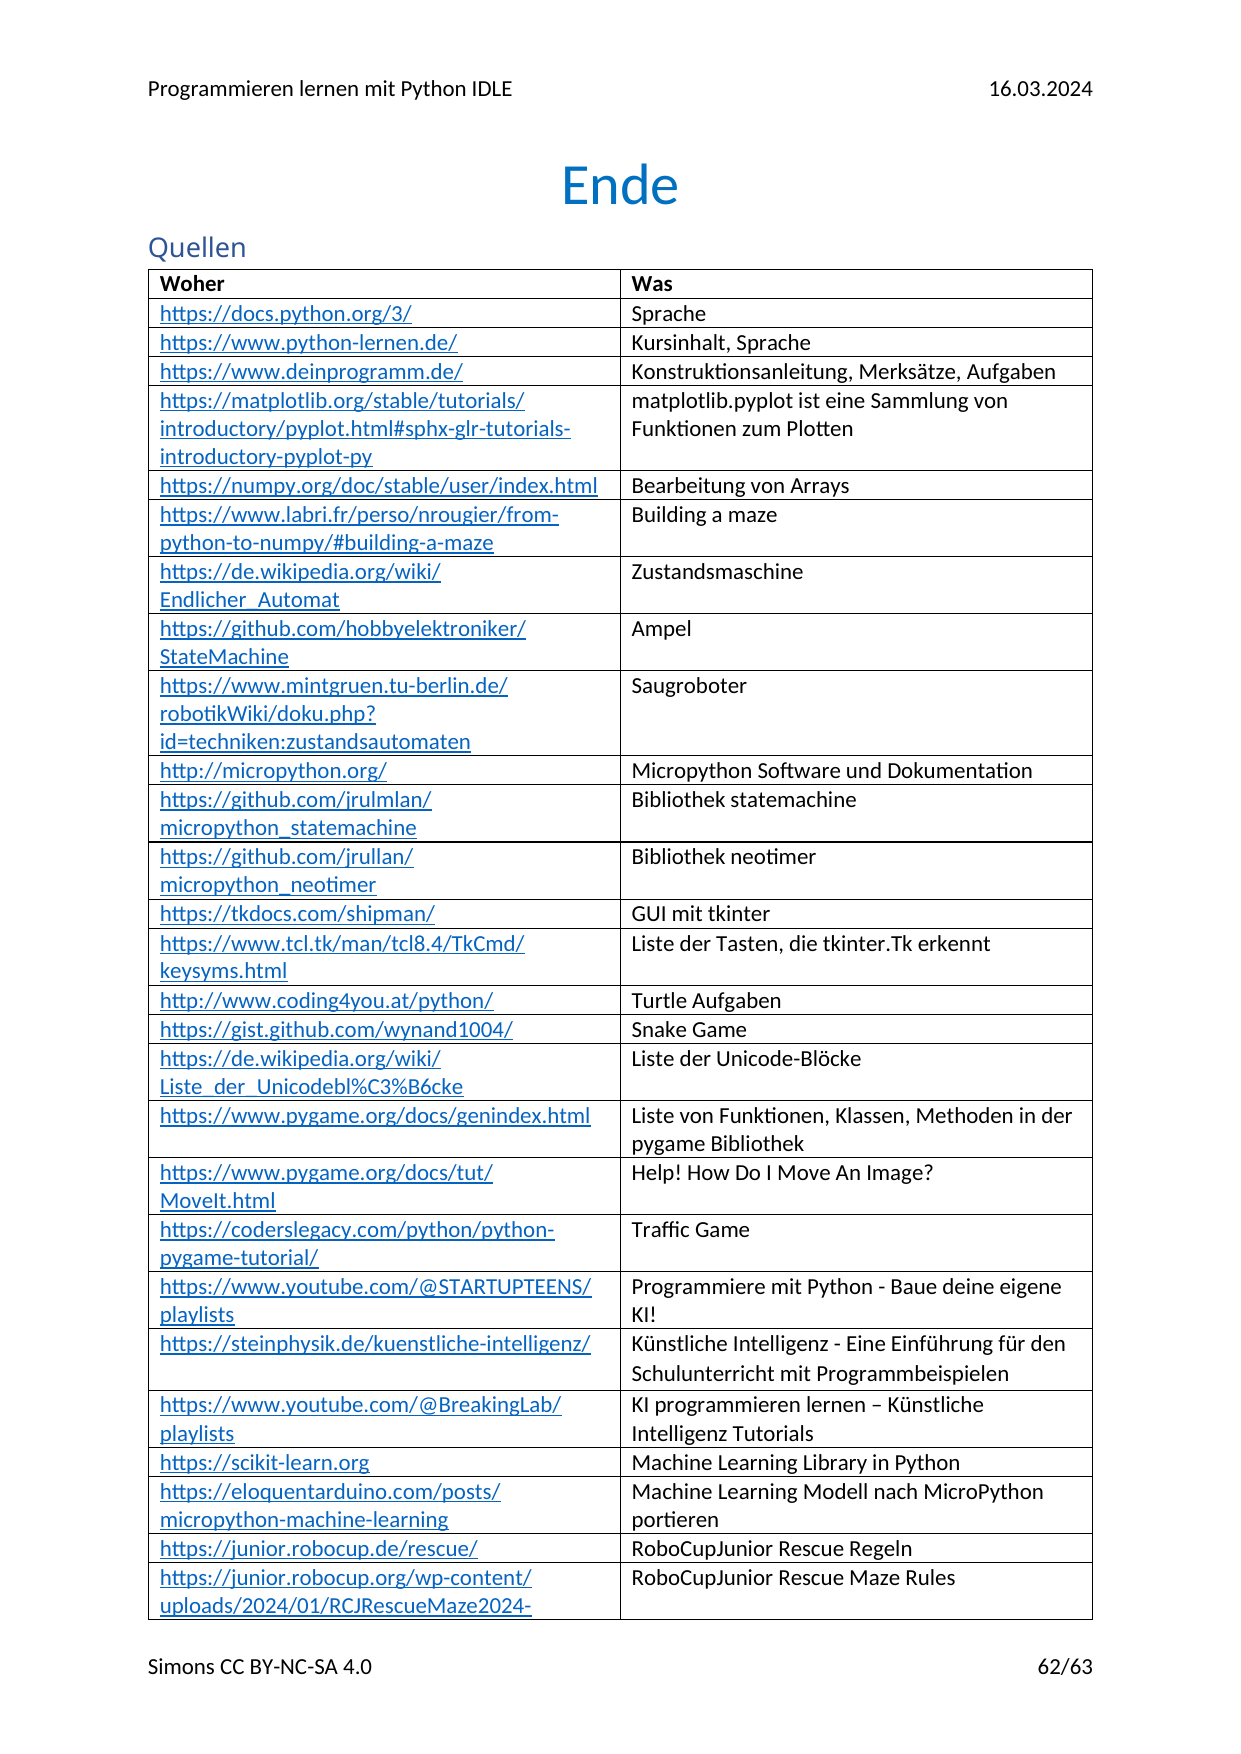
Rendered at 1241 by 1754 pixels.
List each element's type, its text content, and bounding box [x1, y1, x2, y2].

table_cell Machine Learning Library in Python [621, 1448, 1092, 1476]
table_cell https://scikit-learn.org [149, 1448, 620, 1476]
table_cell Zustandsmaschine [621, 557, 1092, 613]
table_cell Liste der Unicode-Blöcke [621, 1044, 1092, 1100]
table_cell https://www.labri.fr/perso/nrougier/from-python-to-numpy/#building-a-maze [149, 500, 620, 556]
table_cell https://www.mintgruen.tu-berlin.de/robotikWiki/doku.php?id=techniken:zustandsautomaten [149, 671, 620, 755]
table_cell Snake Game [621, 1015, 1092, 1043]
table_cell https://de.wikipedia.org/wiki/Liste_der_Unicodebl%C3%B6cke [149, 1044, 620, 1100]
table_cell KI programmieren lernen – Künstliche Intelligenz Tutorials [621, 1391, 1092, 1447]
table_cell https://www.python-lernen.de/ [149, 328, 620, 356]
table_cell matplotlib.pyplot ist eine Sammlung von Funktionen zum Plotten [621, 386, 1092, 470]
table_cell Building a maze [621, 500, 1092, 556]
table_cell https://github.com/jrulmlan/micropython_statemachine [149, 785, 620, 841]
table_cell Traffic Game [621, 1215, 1092, 1271]
table_cell Micropython Software und Dokumentation [621, 756, 1092, 784]
table_header Woher [149, 270, 620, 298]
table_cell Liste der Tasten, die tkinter.Tk erkennt [621, 929, 1092, 985]
table_cell Bibliothek statemachine [621, 785, 1092, 841]
table_cell RoboCupJunior Rescue Maze Rules [621, 1563, 1092, 1619]
table_cell https://coderslegacy.com/python/python-pygame-tutorial/ [149, 1215, 620, 1271]
table_cell https://www.pygame.org/docs/genindex.html [149, 1101, 620, 1157]
table_cell https://tkdocs.com/shipman/ [149, 900, 620, 928]
table_cell Bearbeitung von Arrays [621, 471, 1092, 499]
table_cell https://gist.github.com/wynand1004/ [149, 1015, 620, 1043]
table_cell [149, 1563, 620, 1619]
table_cell Kursinhalt, Sprache [621, 328, 1092, 356]
table_cell https://junior.robocup.de/rescue/ [149, 1534, 620, 1562]
table_cell Turtle Aufgaben [621, 986, 1092, 1014]
table_cell https://www.youtube.com/@BreakingLab/playlists [149, 1391, 620, 1447]
table_cell https://de.wikipedia.org/wiki/Endlicher_Automat [149, 557, 620, 613]
table_cell https://steinphysik.de/kuenstliche-intelligenz/ [149, 1329, 620, 1389]
table_cell https://github.com/hobbyelektroniker/StateMachine [149, 614, 620, 670]
table_cell https://matplotlib.org/stable/tutorials/introductory/pyplot.html#sphx-glr-tutorials-introductory-pyplot-py [149, 386, 620, 470]
table_cell Konstruktionsanleitung, Merksätze, Aufgaben [621, 357, 1092, 385]
table_cell https://github.com/jrullan/micropython_neotimer [149, 843, 620, 898]
table_cell Machine Learning Modell nach MicroPython portieren [621, 1477, 1092, 1533]
table_cell https://www.deinprogramm.de/ [149, 357, 620, 385]
table_cell https://eloquentarduino.com/posts/micropython-machine-learning [149, 1477, 620, 1533]
table_cell https://www.youtube.com/@STARTUPTEENS/playlists [149, 1272, 620, 1328]
table_cell Help! How Do I Move An Image? [621, 1158, 1092, 1214]
table_cell RoboCupJunior Rescue Regeln [621, 1534, 1092, 1562]
table_cell Sprache [621, 299, 1092, 327]
table_cell Ampel [621, 614, 1092, 670]
table_cell Liste von Funktionen, Klassen, Methoden in der pygame Bibliothek [621, 1101, 1092, 1157]
table_cell https://numpy.org/doc/stable/user/index.html [149, 471, 620, 499]
table_cell http://www.coding4you.at/python/ [149, 986, 620, 1014]
table_cell Programmiere mit Python - Baue deine eigene KI! [621, 1272, 1092, 1328]
table_cell http://micropython.org/ [149, 756, 620, 784]
table_cell https://www.pygame.org/docs/tut/MoveIt.html [149, 1158, 620, 1214]
text Ende [148, 148, 1092, 219]
table_cell https://www.tcl.tk/man/tcl8.4/TkCmd/keysyms.html [149, 929, 620, 985]
table_cell GUI mit tkinter [621, 900, 1092, 928]
table_cell https://docs.python.org/3/ [149, 299, 620, 327]
table_header Was [621, 270, 1092, 298]
table_cell Künstliche Intelligenz - Eine Einführung für den Schulunterricht mit Programmbeispielen [621, 1329, 1092, 1389]
table_cell Saugroboter [621, 671, 1092, 755]
subtitle Quellen [148, 229, 1092, 266]
table_cell Bibliothek neotimer [621, 843, 1092, 898]
